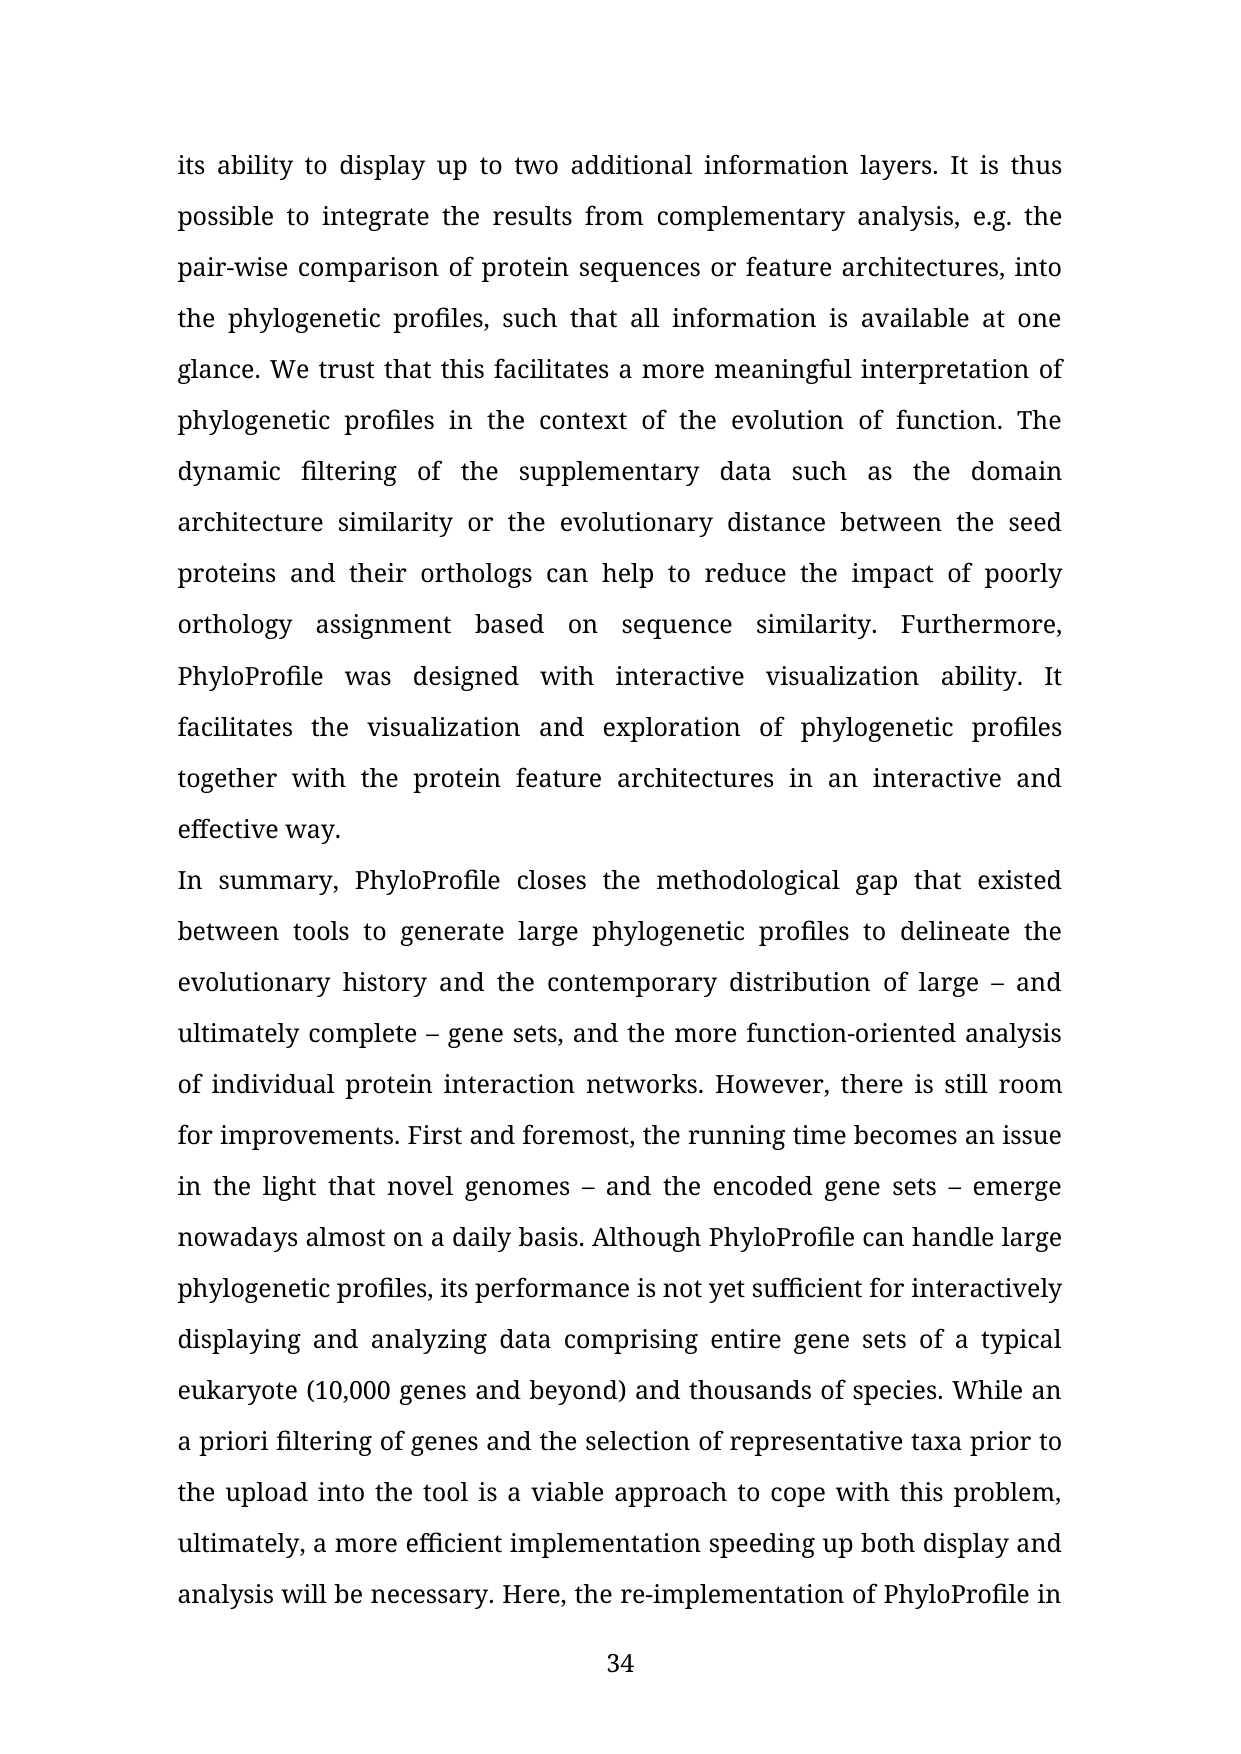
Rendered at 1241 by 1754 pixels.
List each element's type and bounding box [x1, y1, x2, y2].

text [177, 862, 1063, 1611]
text [177, 148, 1063, 845]
